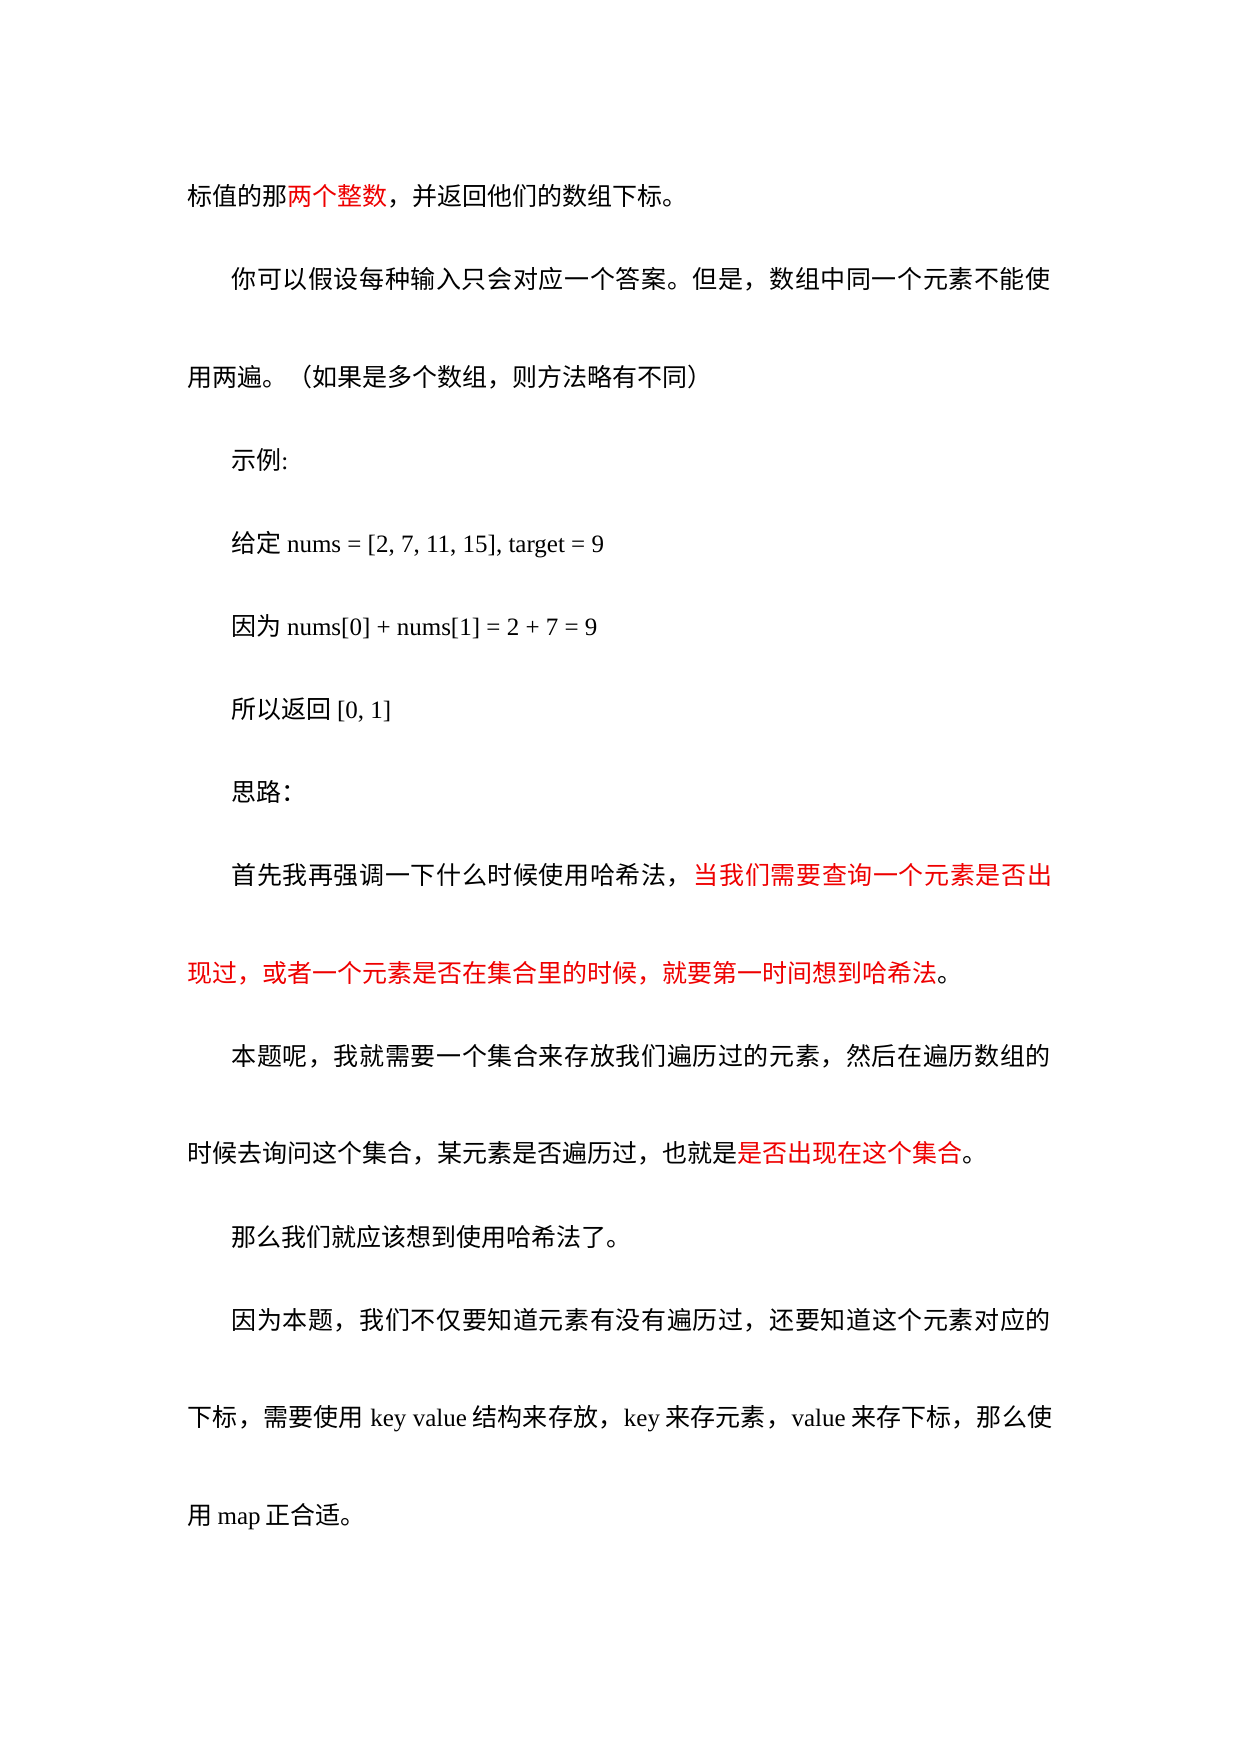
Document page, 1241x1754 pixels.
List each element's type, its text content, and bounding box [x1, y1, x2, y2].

text 本题呢，我就需要一个集合来存放我们遍历过的元素，然后在遍历数组的时候去询问这个集合，某元素是否遍历过，也就是是否出现在这个集合。 [187, 1022, 1053, 1184]
text 给定 nums = [2, 7, 11, 15], target = 9 [187, 509, 1053, 574]
text 所以返回 [0, 1] [187, 675, 1053, 740]
text 思路： [187, 758, 1053, 823]
text 那么我们就应该想到使用哈希法了。 [187, 1203, 1053, 1268]
text 你可以假设每种输入只会对应一个答案。但是，数组中同一个元素不能使用两遍。（如果是多个数组，则方法略有不同） [187, 245, 1053, 408]
text 因为 nums[0] + nums[1] = 2 + 7 = 9 [187, 592, 1053, 657]
text 示例: [187, 426, 1053, 491]
text 首先我再强调一下什么时候使用哈希法，当我们需要查询一个元素是否出现过，或者一个元素是否在集合里的时候，就要第一时间想到哈希法。 [187, 841, 1053, 1004]
text 因为本题，我们不仅要知道元素有没有遍历过，还要知道这个元素对应的下标，需要使用 key value结构来存放，key来存元素，value来存下标，那么使用map正合适。 [187, 1286, 1053, 1546]
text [187, 162, 1053, 227]
